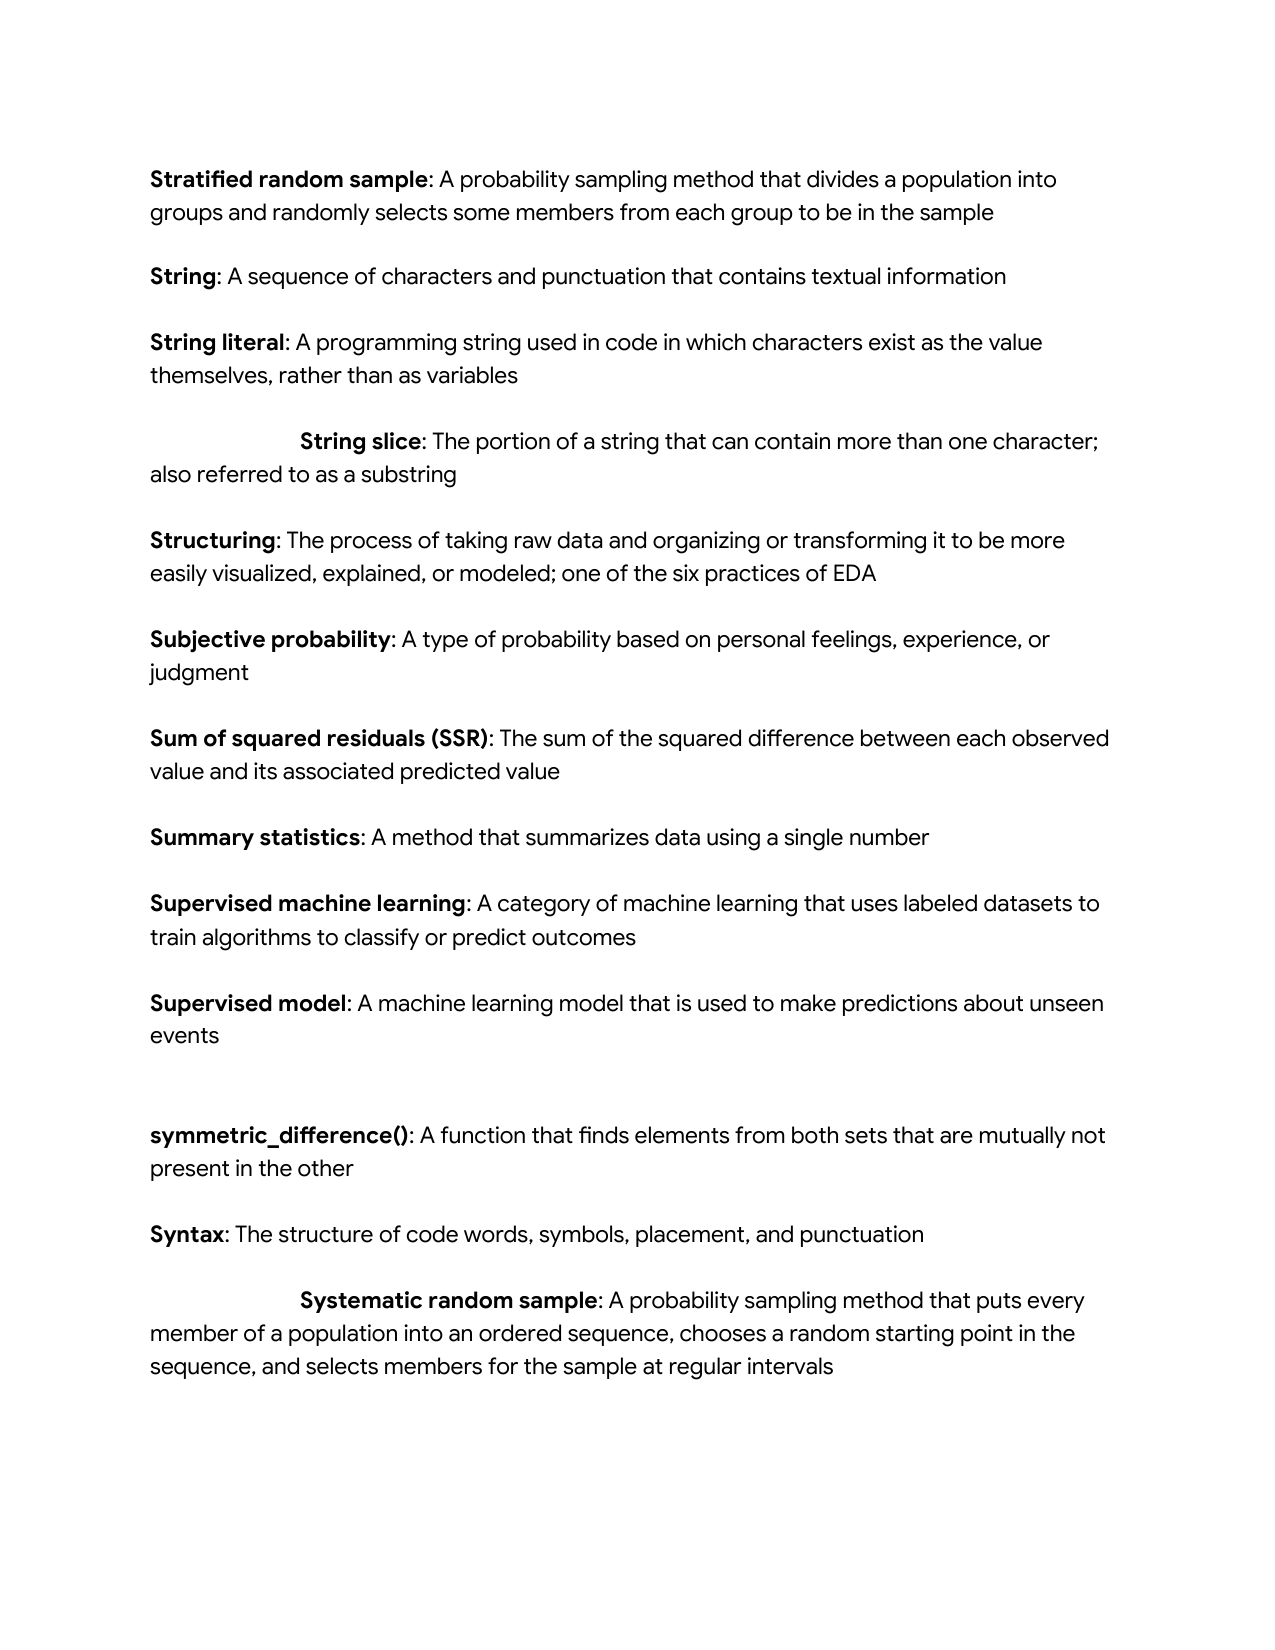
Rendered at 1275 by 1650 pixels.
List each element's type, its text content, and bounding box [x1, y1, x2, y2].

text String: A sequence of characters and punctuation that contains textual information [150, 262, 1125, 324]
text Subjective probability: A type of probability based on personal feelings, experience, or judgment [150, 626, 1125, 687]
text Structuring: The process of taking raw data and organizing or transforming it to be more easily visualized, explained, or modeled; one of the six practices of EDA [150, 526, 1125, 621]
text Supervised machine learning: A category of machine learning that uses labeled datasets to train algorithms to classify or predict outcomes [150, 890, 1125, 984]
text symmetric_difference(): A function that finds elements from both sets that are mutually not present in the other [150, 1121, 1125, 1183]
text Supervised model: A machine learning model that is used to make predictions about unseen events [150, 989, 1125, 1117]
text Syntax: The structure of code words, symbols, placement, and punctuation Systematic random sample: A probability sampling method that puts every member of a population into an ordered sequence, chooses a random starting point in the sequence, and selects members for the sample at regular intervals [150, 1220, 1125, 1414]
text Stratified random sample: A probability sampling method that divides a population into groups and randomly selects some members from each group to be in the sample [150, 166, 1125, 227]
text Summary statistics: A method that summarizes data using a single number [150, 824, 1125, 885]
text Sum of squared residuals (SSR): The sum of the squared difference between each observed value and its associated predicted value [150, 724, 1125, 819]
text String literal: A programming string used in code in which characters exist as the value themselves, rather than as variables String slice: The portion of a string that can contain more than one character; also referred to as a substring [150, 328, 1125, 489]
